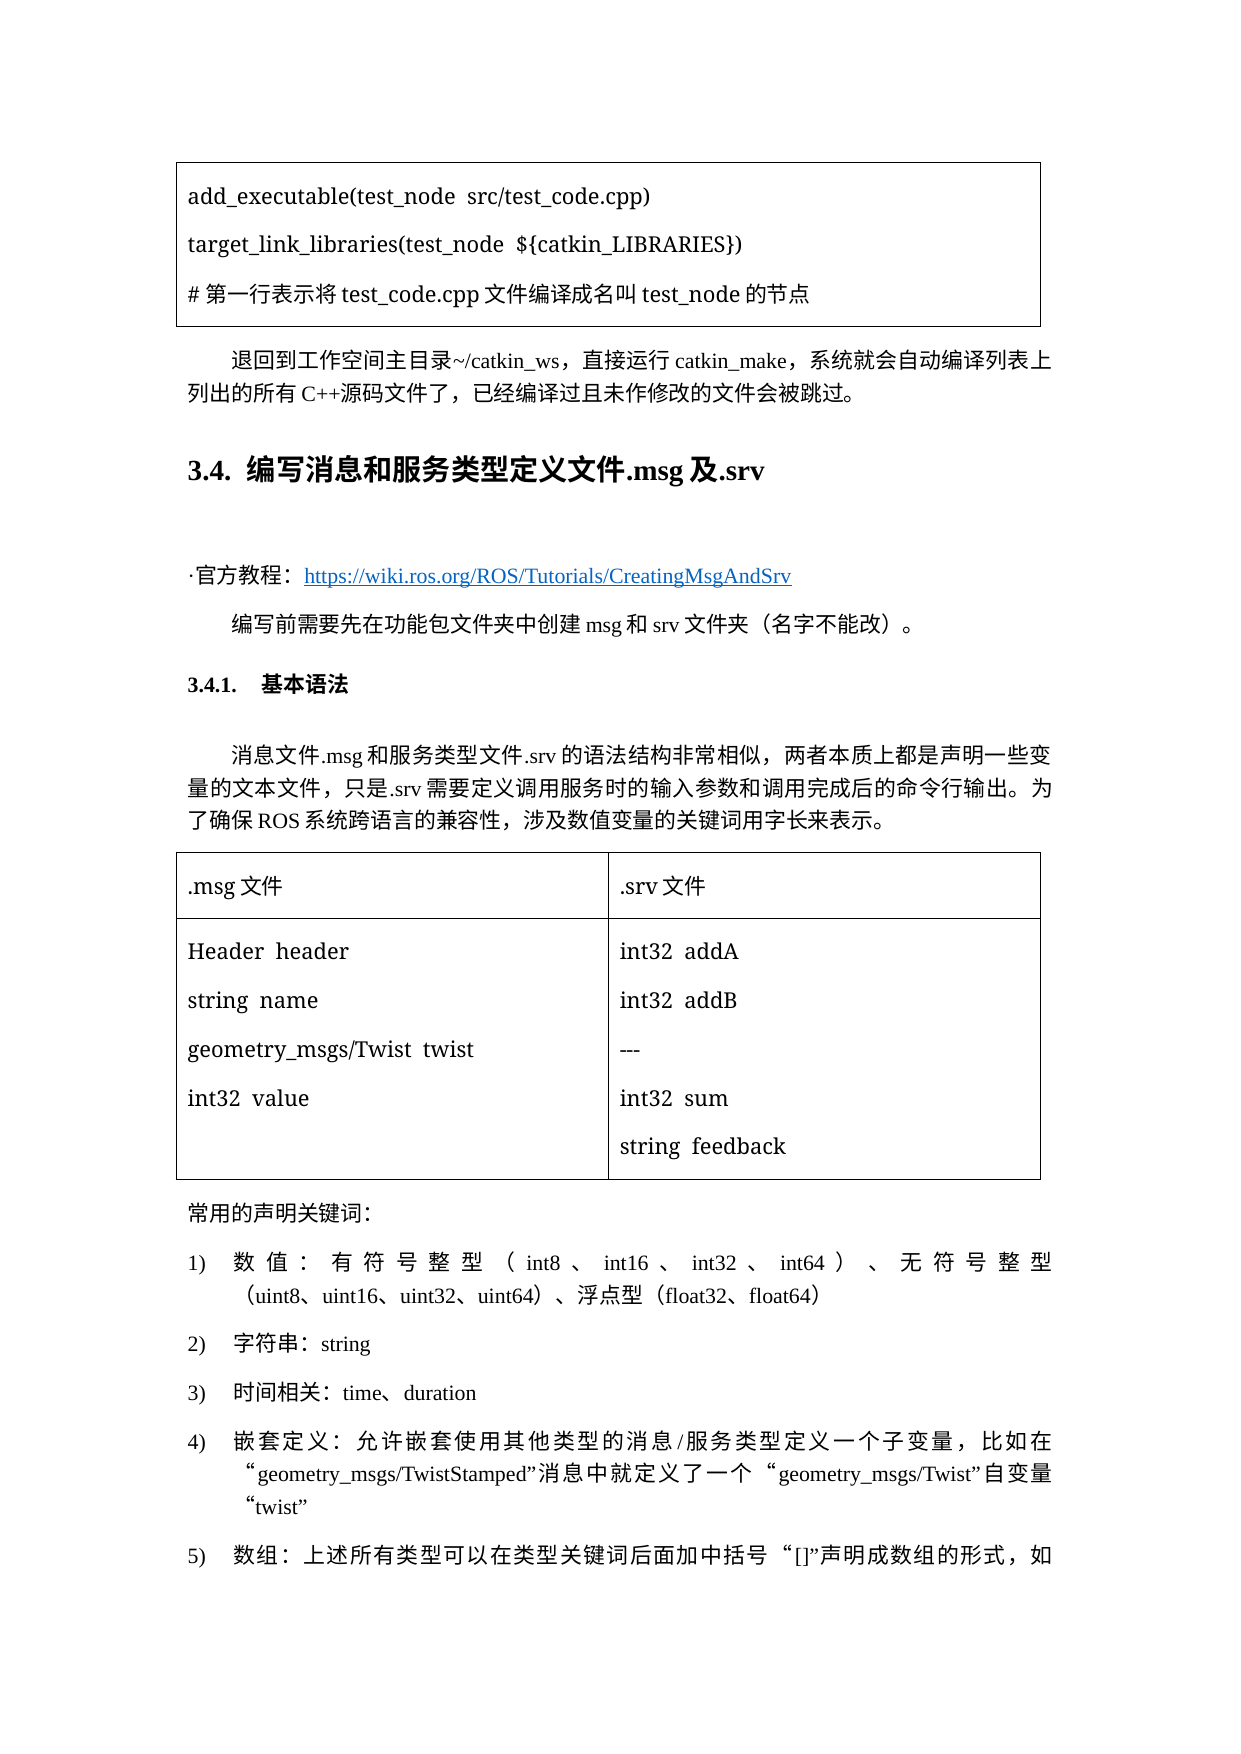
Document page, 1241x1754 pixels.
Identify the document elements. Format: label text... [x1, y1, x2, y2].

text 消息文件.msg和服务类型文件.srv的语法结构非常相似，两者本质上都是声明一些变量的文本文件，只是.srv需要定义调用服务时的输入参数和调用完成后的命令行输出。为了确保ROS系统跨语言的兼容性，涉及数值变量的关键词用字长来表示。 [187, 738, 1053, 835]
text ·官方教程：https://wiki.ros.org/ROS/Tutorials/CreatingMsgAndSrv [187, 558, 1053, 590]
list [187, 1537, 1053, 1570]
table_header add_executable(test_node src/test_code.cpp) target_link_libraries(test_node ${catkin_LIBRARIES}) # 第一行表示将test_code.cpp文件编译成名叫test_node的节点 [177, 163, 1040, 326]
list 嵌套定义：允许嵌套使用其他类型的消息/服务类型定义一个子变量，比如在“geometry_msgs/TwistStamped”消息中就定义了一个“geometry_msgs/Twist”自变量“twist” [187, 1423, 1053, 1521]
text 编写前需要先在功能包文件夹中创建msg和srv文件夹（名字不能改）。 [187, 607, 1053, 639]
table_cell Header header string name geometry_msgs/Twist twist int32 value [177, 919, 608, 1179]
text 常用的声明关键词： [187, 1196, 1053, 1228]
subtitle 编写消息和服务类型定义文件.msg及.srv [187, 435, 1053, 500]
list 字符串：string [187, 1326, 1053, 1358]
table_header .msg文件 [177, 853, 608, 918]
list 时间相关：time、duration [187, 1375, 1053, 1407]
table_cell int32 addA int32 addB --- int32 sum string feedback [609, 919, 1040, 1179]
subtitle 基本语法 [187, 666, 1053, 699]
table_header .srv文件 [609, 853, 1040, 918]
list 数值：有符号整型（int8、int16、int32、int64）、无符号整型（uint8、uint16、uint32、uint64）、浮点型（float32、float64） [187, 1245, 1053, 1310]
text 退回到工作空间主目录~/catkin_ws，直接运行catkin_make，系统就会自动编译列表上列出的所有C++源码文件了，已经编译过且未作修改的文件会被跳过。 [187, 343, 1053, 408]
